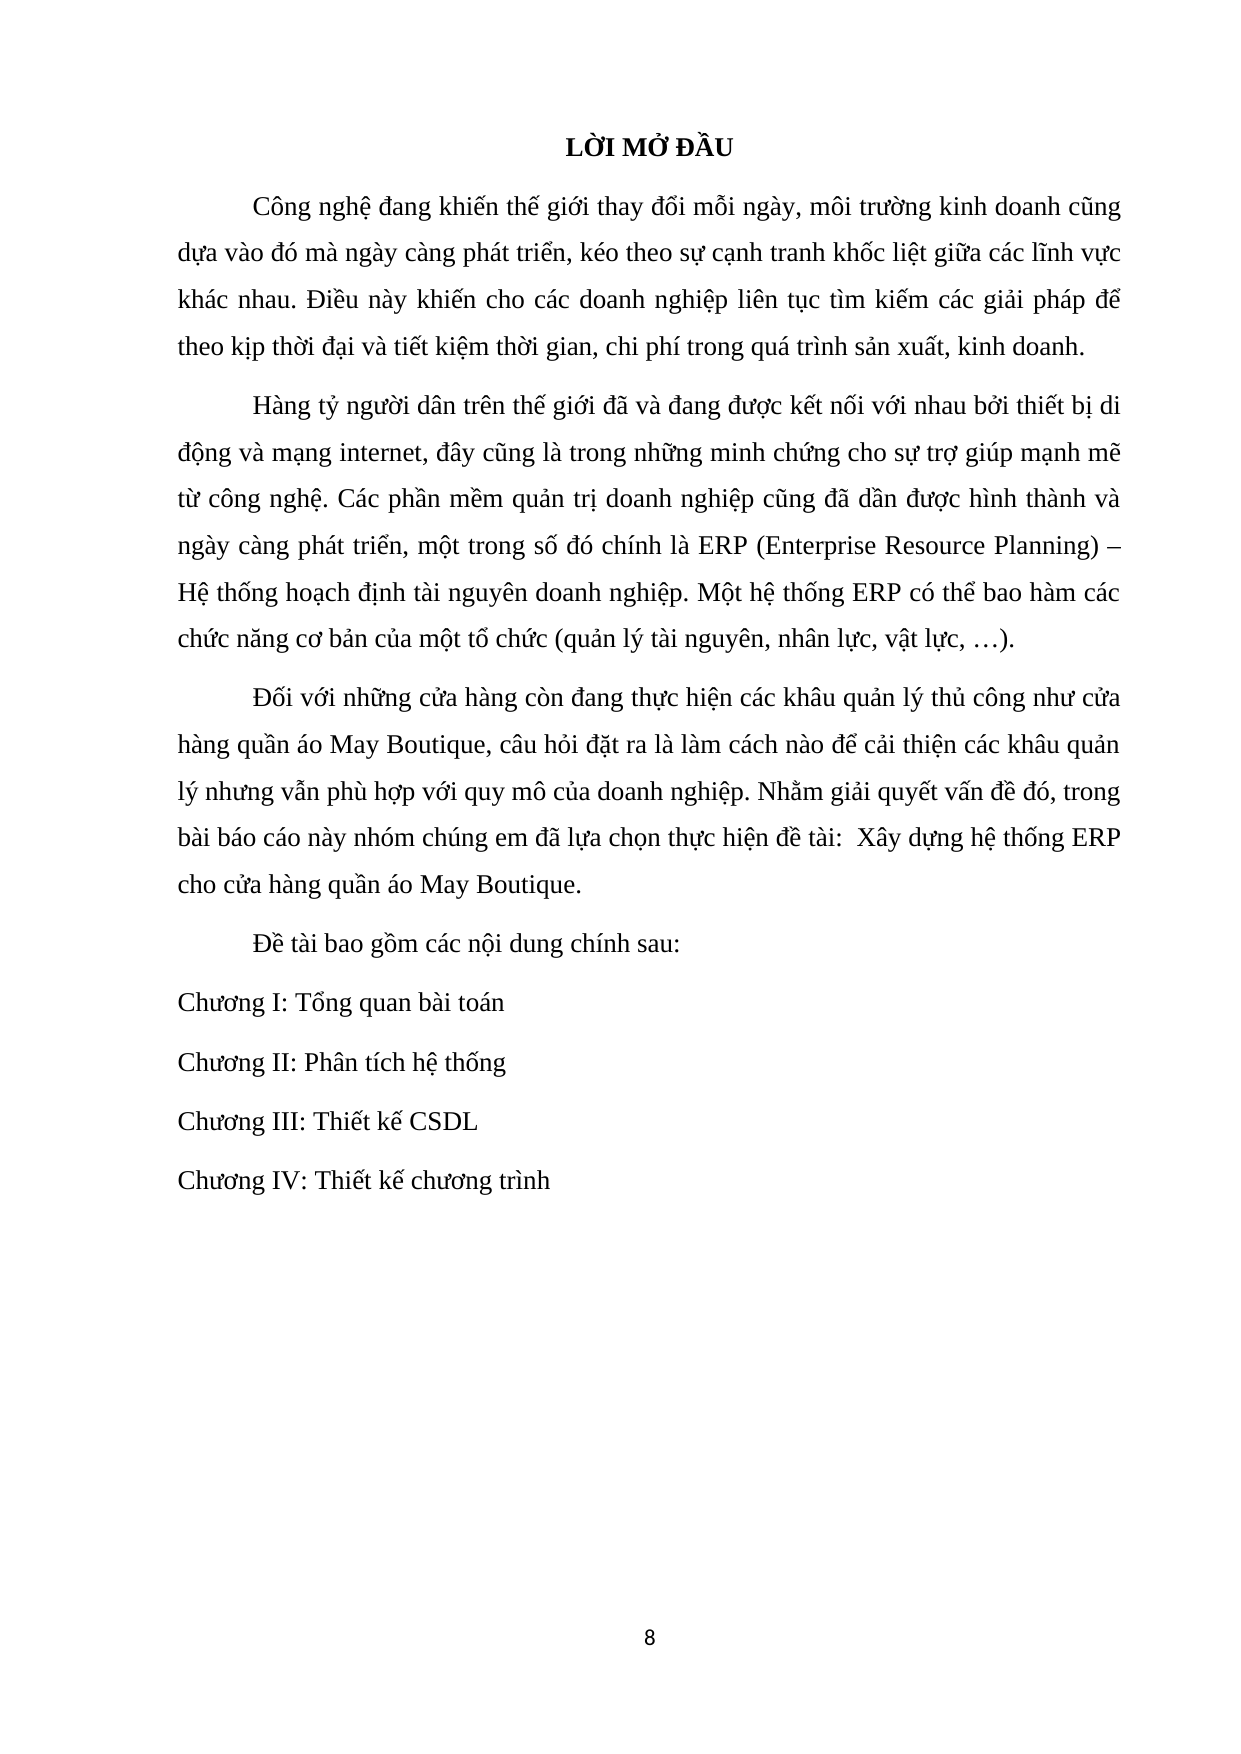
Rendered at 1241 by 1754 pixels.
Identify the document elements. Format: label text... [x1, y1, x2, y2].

text Công nghệ đang khiến thế giới thay đổi mỗi ngày, môi trường kinh doanh cũng dựa vào đó mà ngày càng phát triển, kéo theo sự cạnh tranh khốc liệt giữa các lĩnh vực khác nhau. Điều này khiến cho các doanh nghiệp liên tục tìm kiếm các giải pháp để theo kịp thời đại và tiết kiệm thời gian, chi phí trong quá trình sản xuất, kinh doanh. [177, 190, 1122, 361]
text Chương III: Thiết kế CSDL [177, 1105, 1122, 1136]
text Đối với những cửa hàng còn đang thực hiện các khâu quản lý thủ công như cửa hàng quần áo May Boutique, câu hỏi đặt ra là làm cách nào để cải thiện các khâu quản lý nhưng vẫn phù hợp với quy mô của doanh nghiệp. Nhằm giải quyết vấn đề đó, trong bài báo cáo này nhóm chúng em đã lựa chọn thực hiện đề tài: Xây dựng hệ thống ERP cho cửa hàng quần áo May Boutique. [177, 681, 1122, 899]
text Đề tài bao gồm các nội dung chính sau: [177, 927, 1122, 958]
text Hàng tỷ người dân trên thế giới đã và đang được kết nối với nhau bởi thiết bị di động và mạng internet, đây cũng là trong những minh chứng cho sự trợ giúp mạnh mẽ từ công nghệ. Các phần mềm quản trị doanh nghiệp cũng đã dần được hình thành và ngày càng phát triển, một trong số đó chính là ERP (Enterprise Resource Planning) – Hệ thống hoạch định tài nguyên doanh nghiệp. Một hệ thống ERP có thể bao hàm các chức năng cơ bản của một tổ chức (quản lý tài nguyên, nhân lực, vật lực, …). [177, 389, 1122, 653]
text Chương II: Phân tích hệ thống [177, 1046, 1122, 1077]
subtitle LỜI MỞ ĐẦU [177, 131, 1122, 162]
text Chương IV: Thiết kế chương trình [177, 1164, 1122, 1195]
text Chương I: Tổng quan bài toán [177, 986, 1122, 1018]
